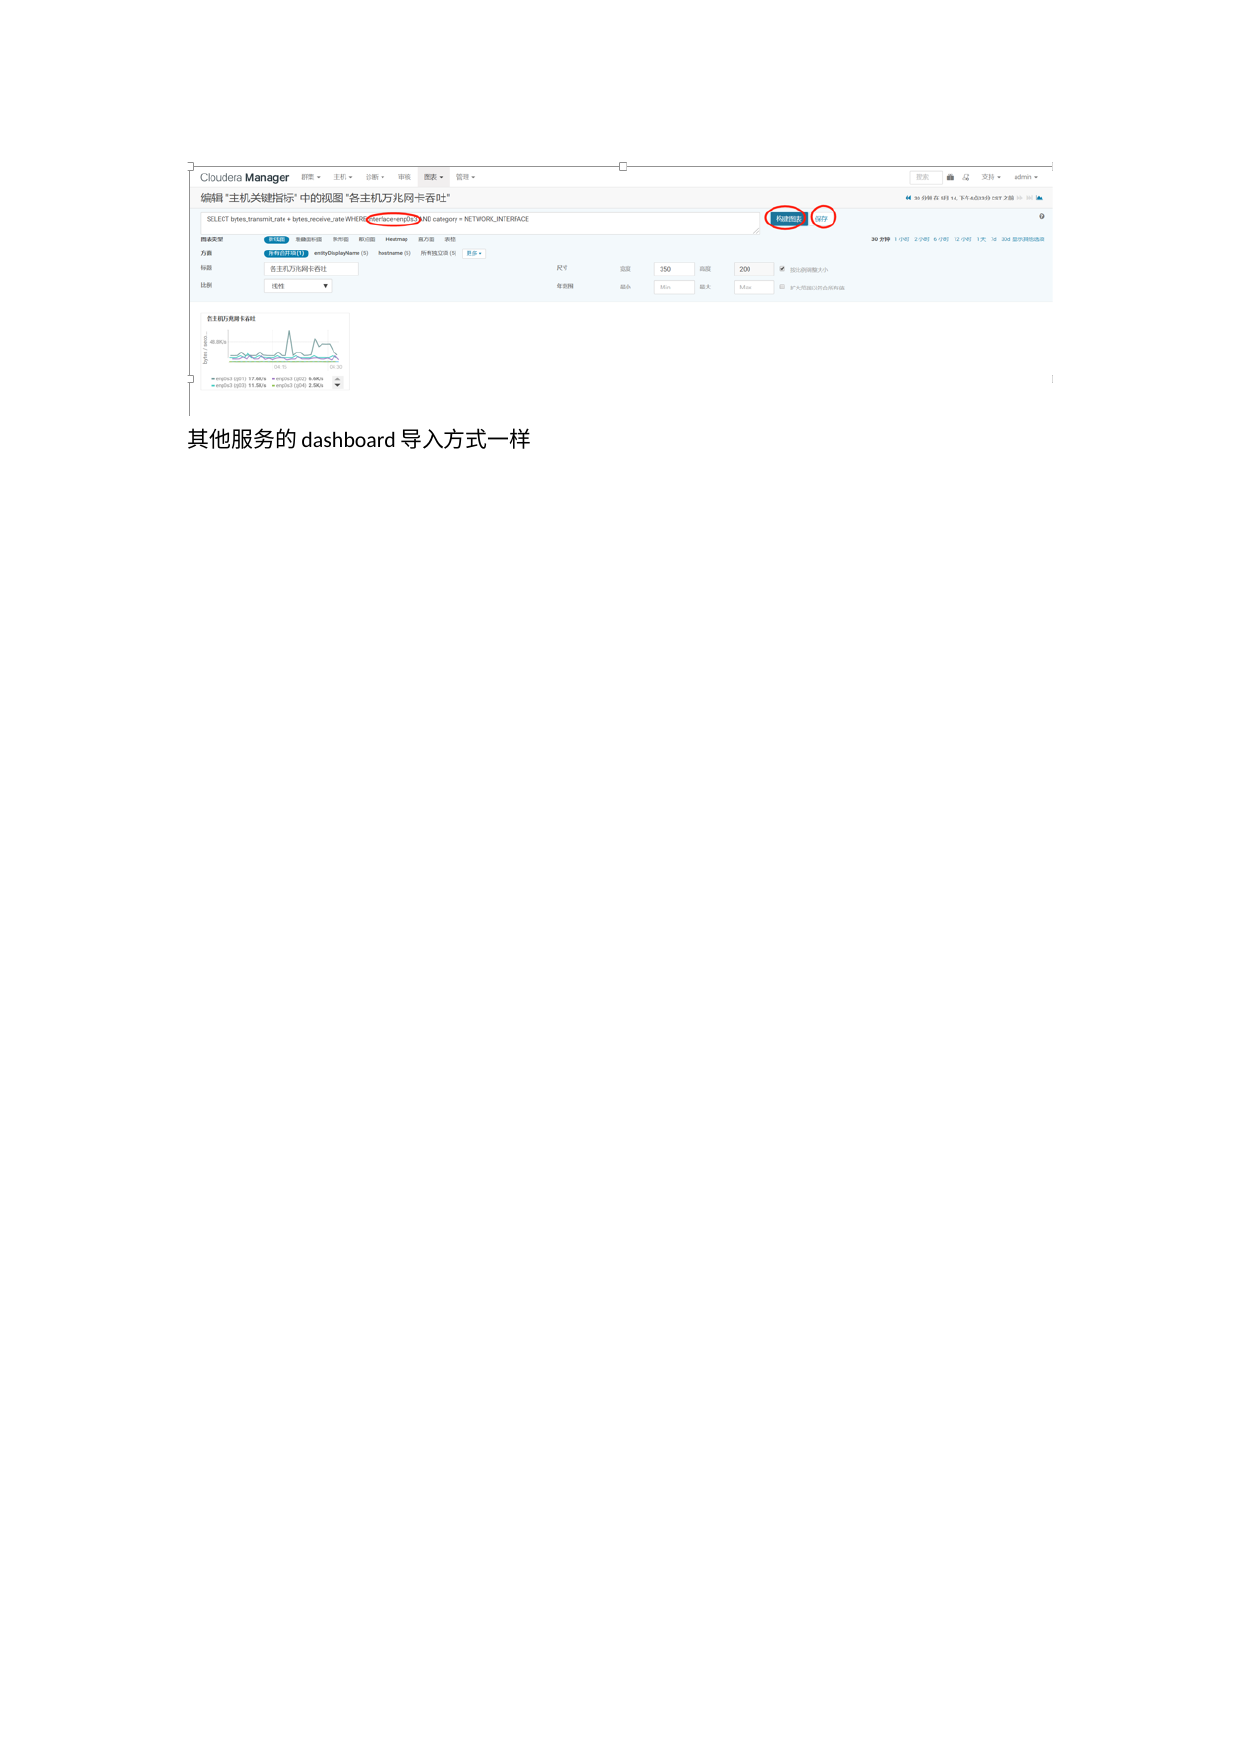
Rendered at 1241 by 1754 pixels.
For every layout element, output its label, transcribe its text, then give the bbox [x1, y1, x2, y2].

picture [187, 162, 1053, 416]
text 其他服务的dashboard导入方式一样 [187, 422, 1053, 454]
